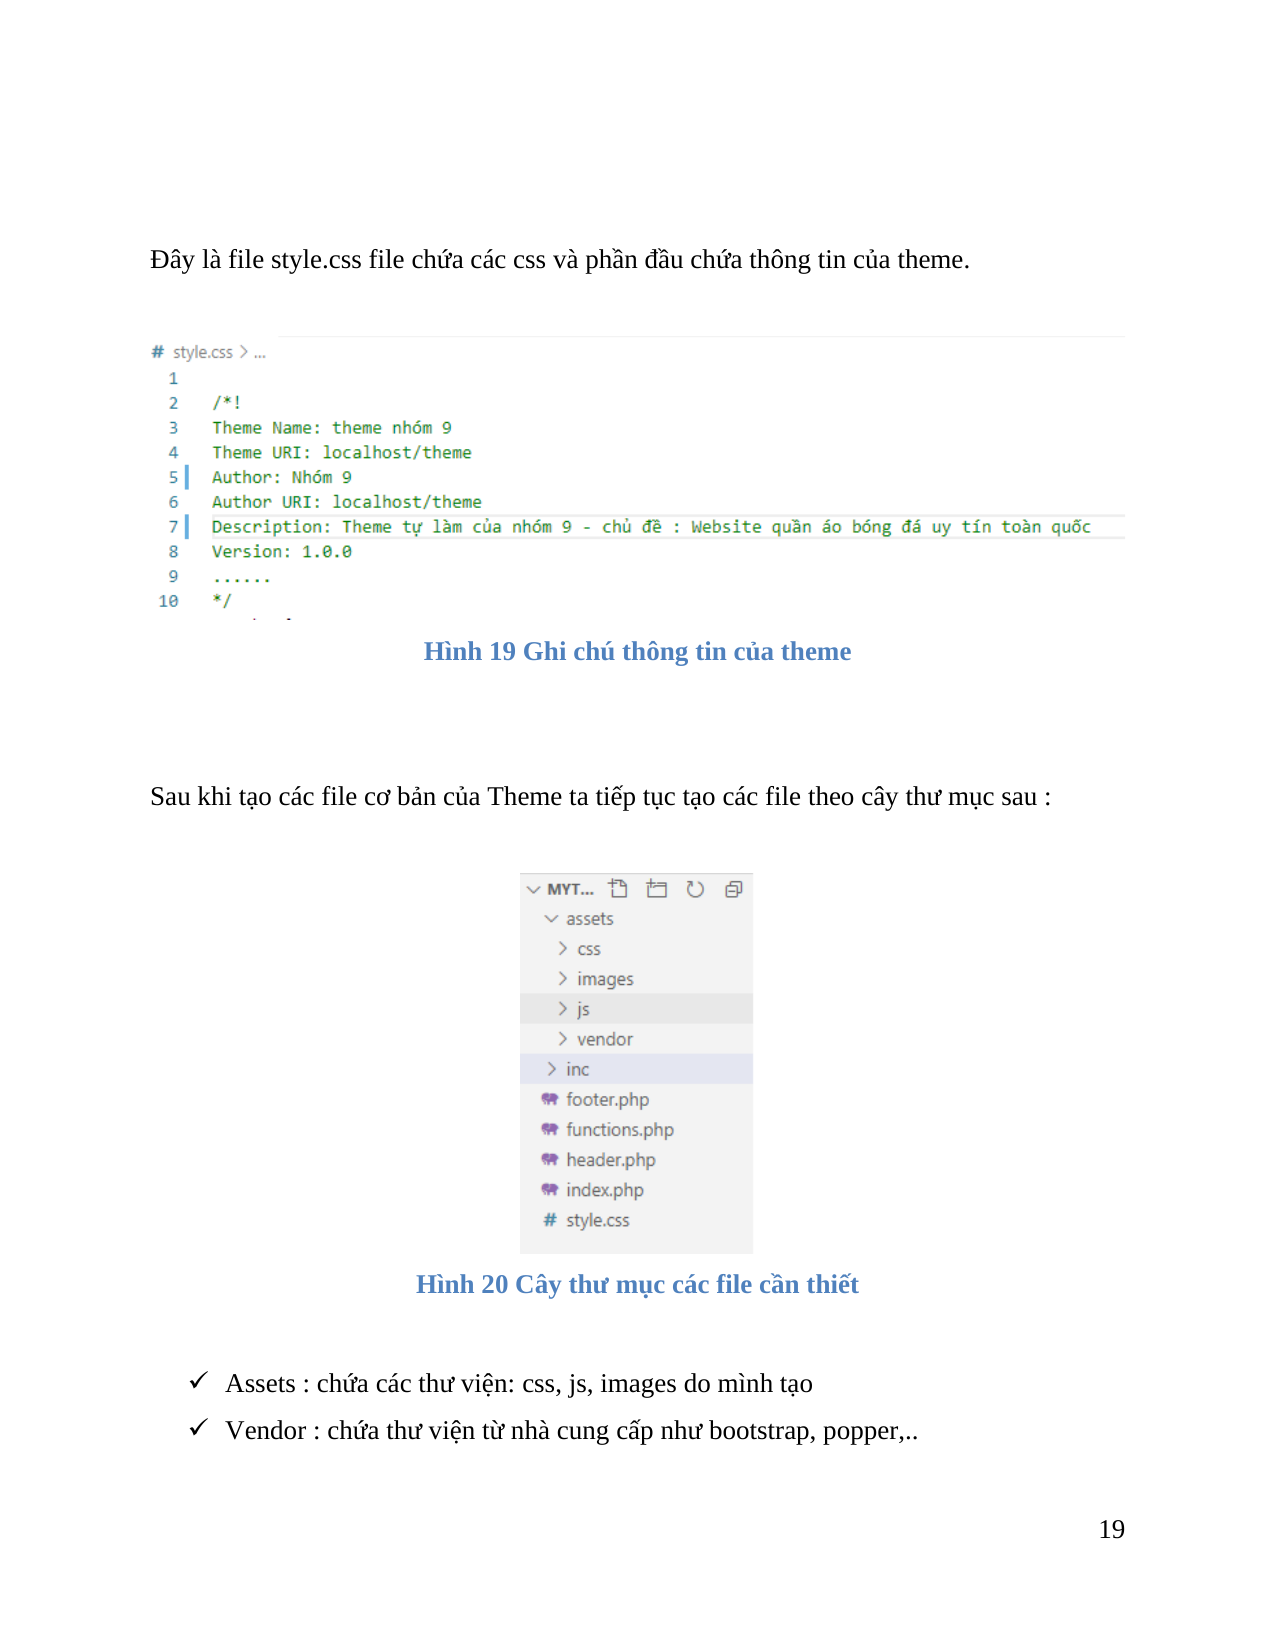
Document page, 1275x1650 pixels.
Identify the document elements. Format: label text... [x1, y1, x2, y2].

text Đây là file style.css file chứa các css và phần đầu chứa thông tin của theme. [150, 243, 1125, 274]
text Sau khi tạo các file cơ bản của Theme ta tiếp tục tạo các file theo cây thư mục sau : [150, 780, 1125, 811]
list Assets : chứa các thư viện: css, js, images do mình tạo [187, 1367, 1125, 1398]
picture [520, 873, 755, 1254]
list Vendor : chứa thư viện từ nhà cung cấp như bootstrap, popper,.. [187, 1414, 1125, 1445]
text Hình 20 Cây thư mục các file cần thiết [150, 1269, 1125, 1300]
text Hình 19 Ghi chú thông tin của theme [150, 635, 1125, 666]
picture [150, 336, 1125, 620]
